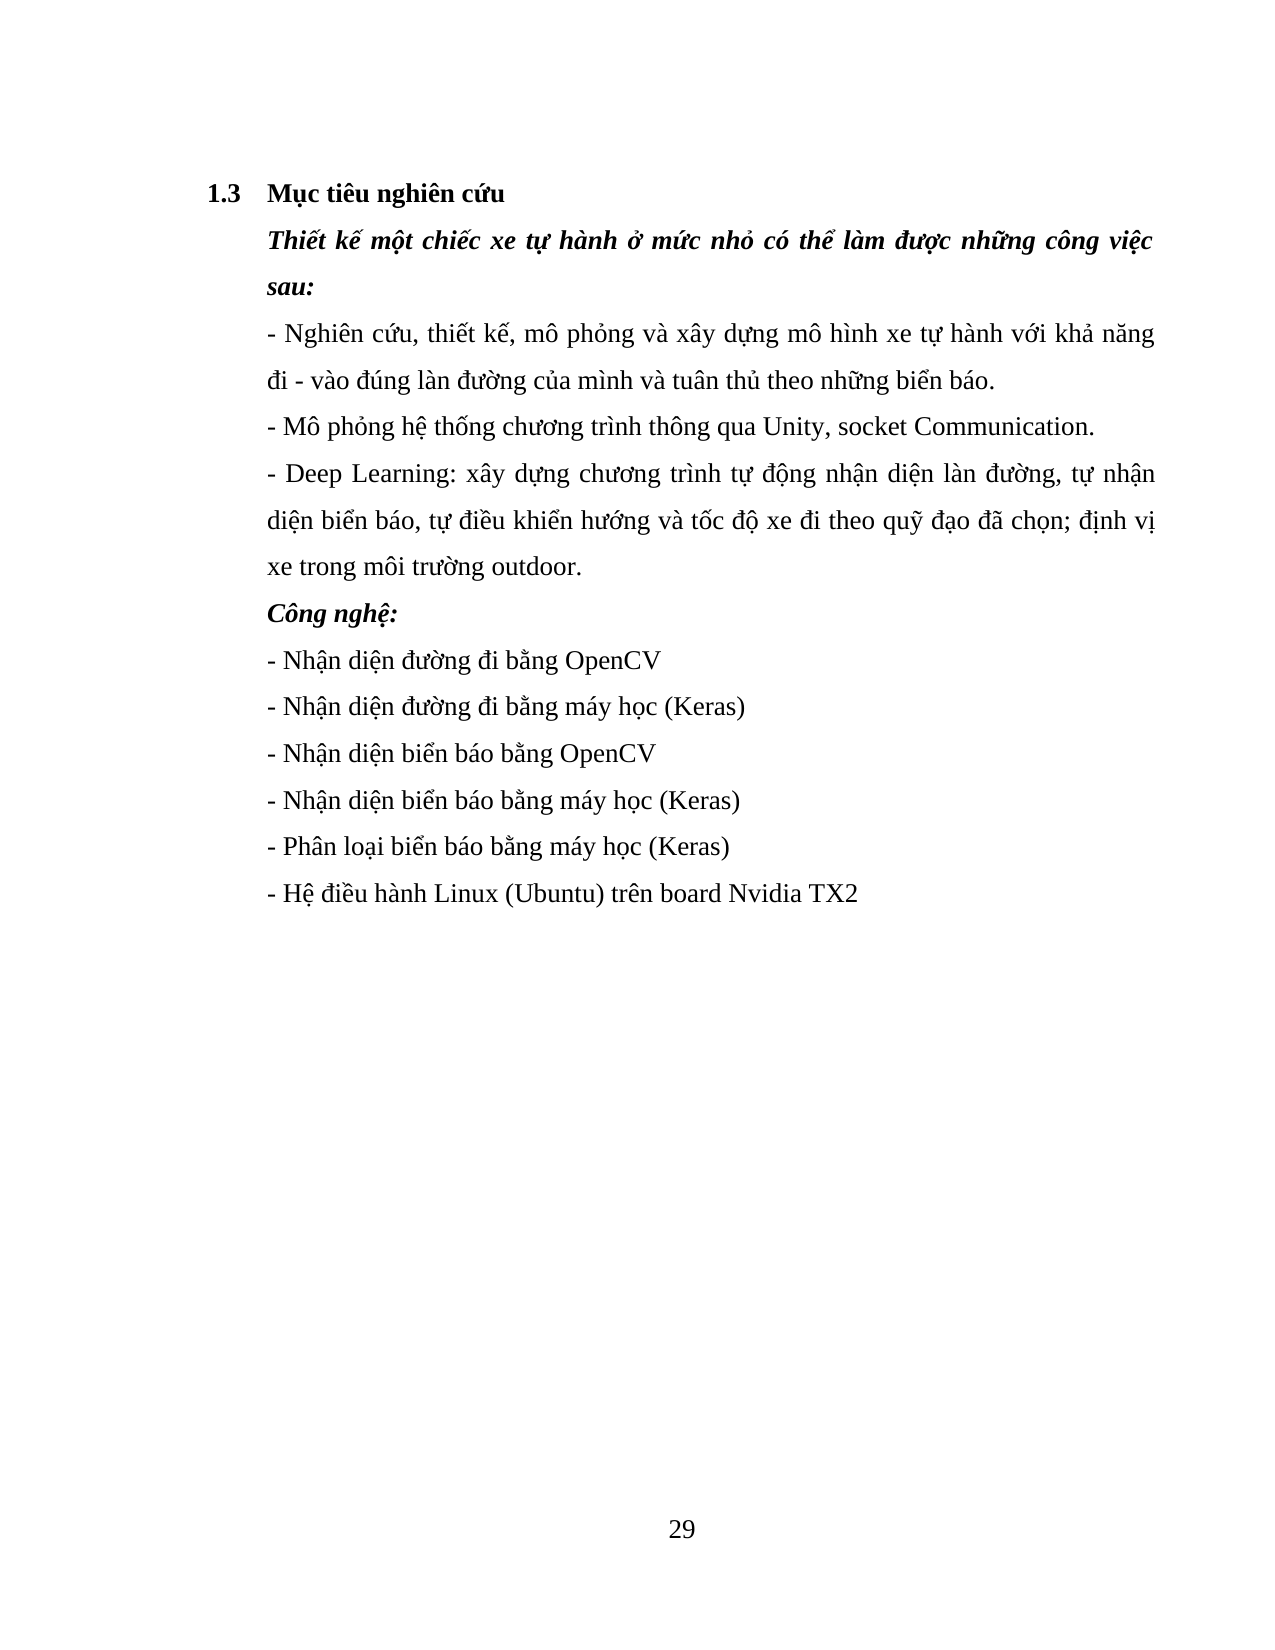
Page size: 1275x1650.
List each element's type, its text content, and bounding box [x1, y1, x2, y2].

text Thiết kế một chiếc xe tự hành ở mức nhỏ có thể làm được những công việc sau: [267, 224, 1157, 302]
text Công nghệ: [267, 597, 1157, 628]
text - Hệ điều hành Linux (Ubuntu) trên board Nvidia TX2 [267, 877, 1157, 908]
text - Nhận diện biển báo bằng OpenCV [267, 737, 1157, 768]
text - Nhận diện đường đi bằng OpenCV [267, 644, 1157, 675]
text - Nhận diện đường đi bằng máy học (Keras) [267, 691, 1157, 722]
text - Nghiên cứu, thiết kế, mô phỏng và xây dựng mô hình xe tự hành với khả năng đi - vào đúng làn đường của mình và tuân thủ theo những biển báo. [267, 317, 1157, 395]
text - Phân loại biển báo bằng máy học (Keras) [267, 831, 1157, 862]
text - Deep Learning: xây dựng chương trình tự động nhận diện làn đường, tự nhận diện biển báo, tự điều khiển hướng và tốc độ xe đi theo quỹ đạo đã chọn; định vị xe trong môi trường outdoor. [267, 457, 1157, 582]
subtitle Mục tiêu nghiên cứu [207, 177, 1157, 208]
text - Nhận diện biển báo bằng máy học (Keras) [267, 784, 1157, 815]
text - Mô phỏng hệ thống chương trình thông qua Unity, socket Communication. [267, 411, 1157, 442]
